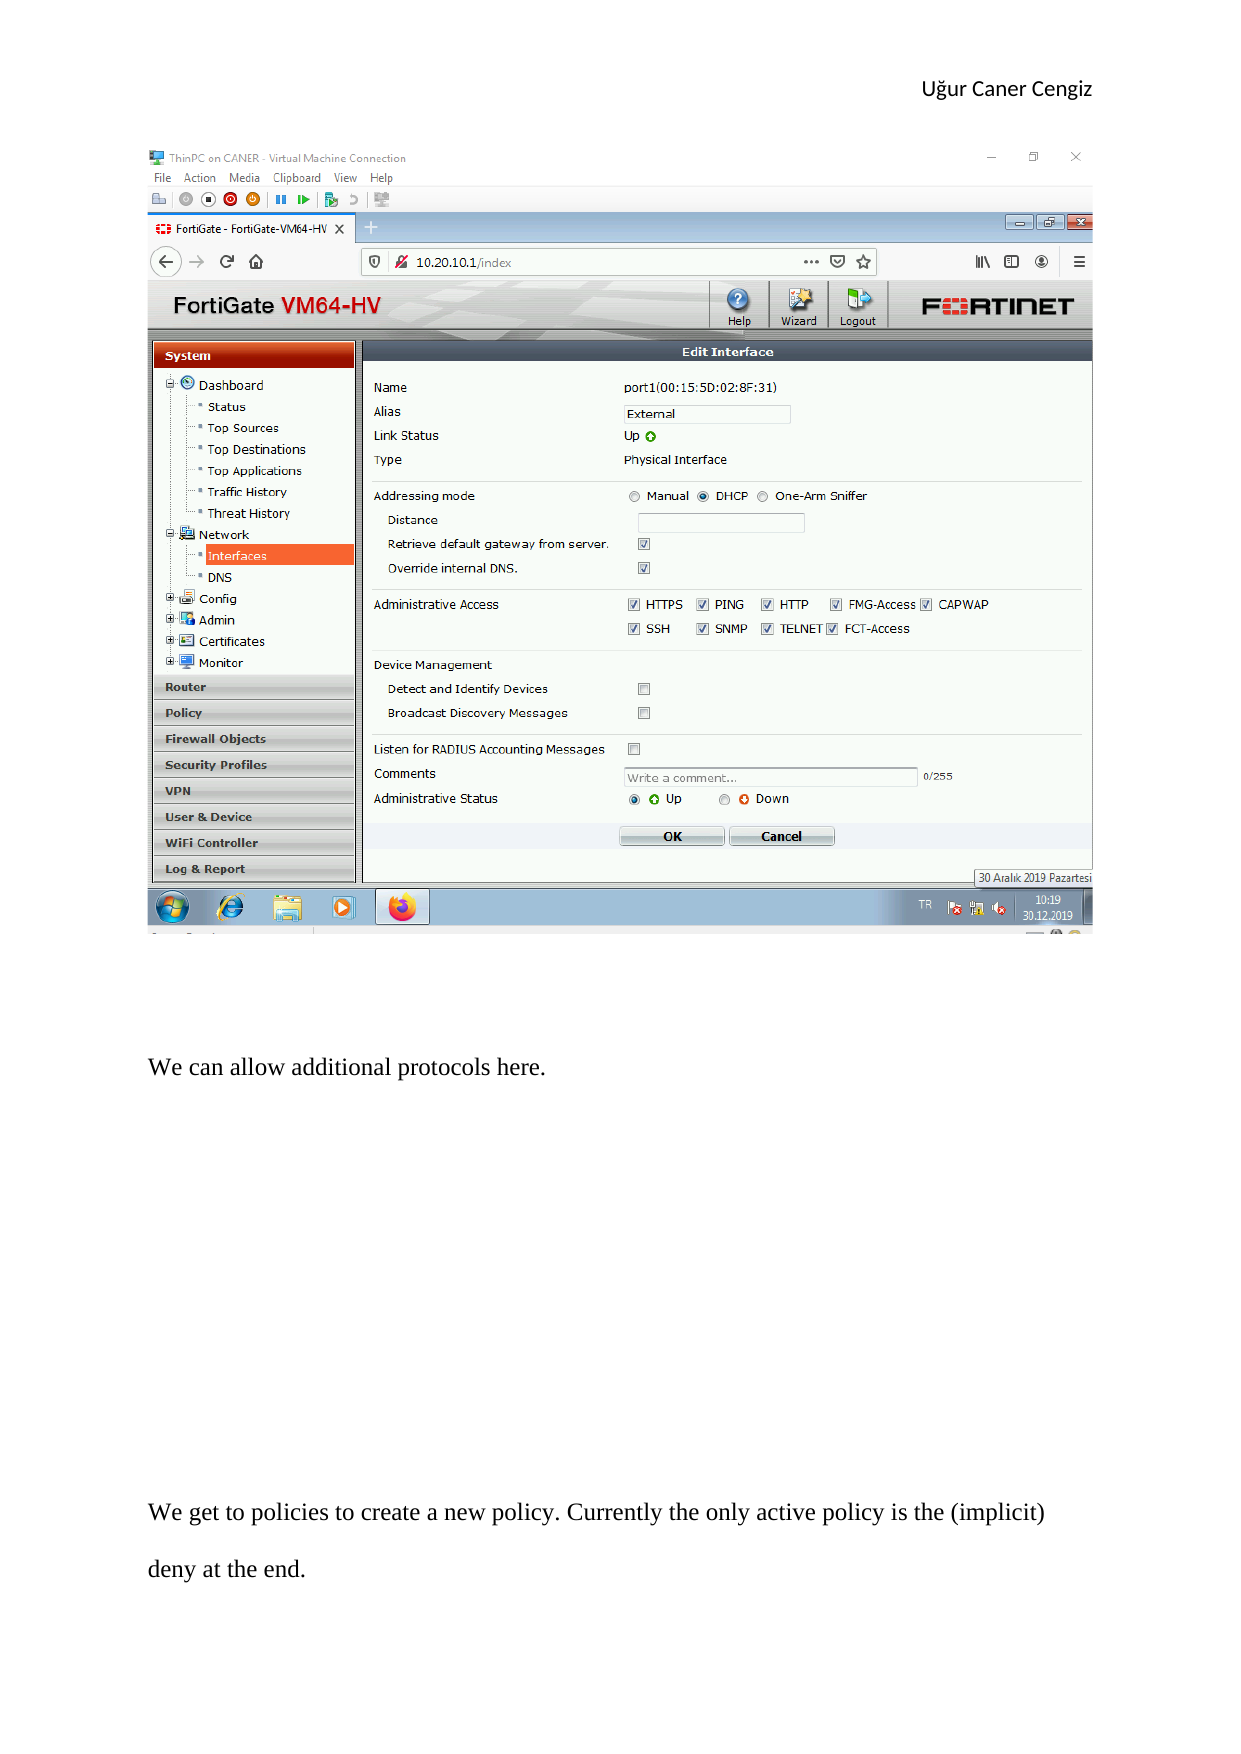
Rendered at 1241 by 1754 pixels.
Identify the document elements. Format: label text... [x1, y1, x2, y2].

text We get to policies to create a new policy. Currently the only active policy is the (implicit) deny at the end. [148, 1497, 1093, 1583]
picture [147, 147, 1093, 934]
text We can allow additional protocols here. [148, 1052, 1093, 1081]
